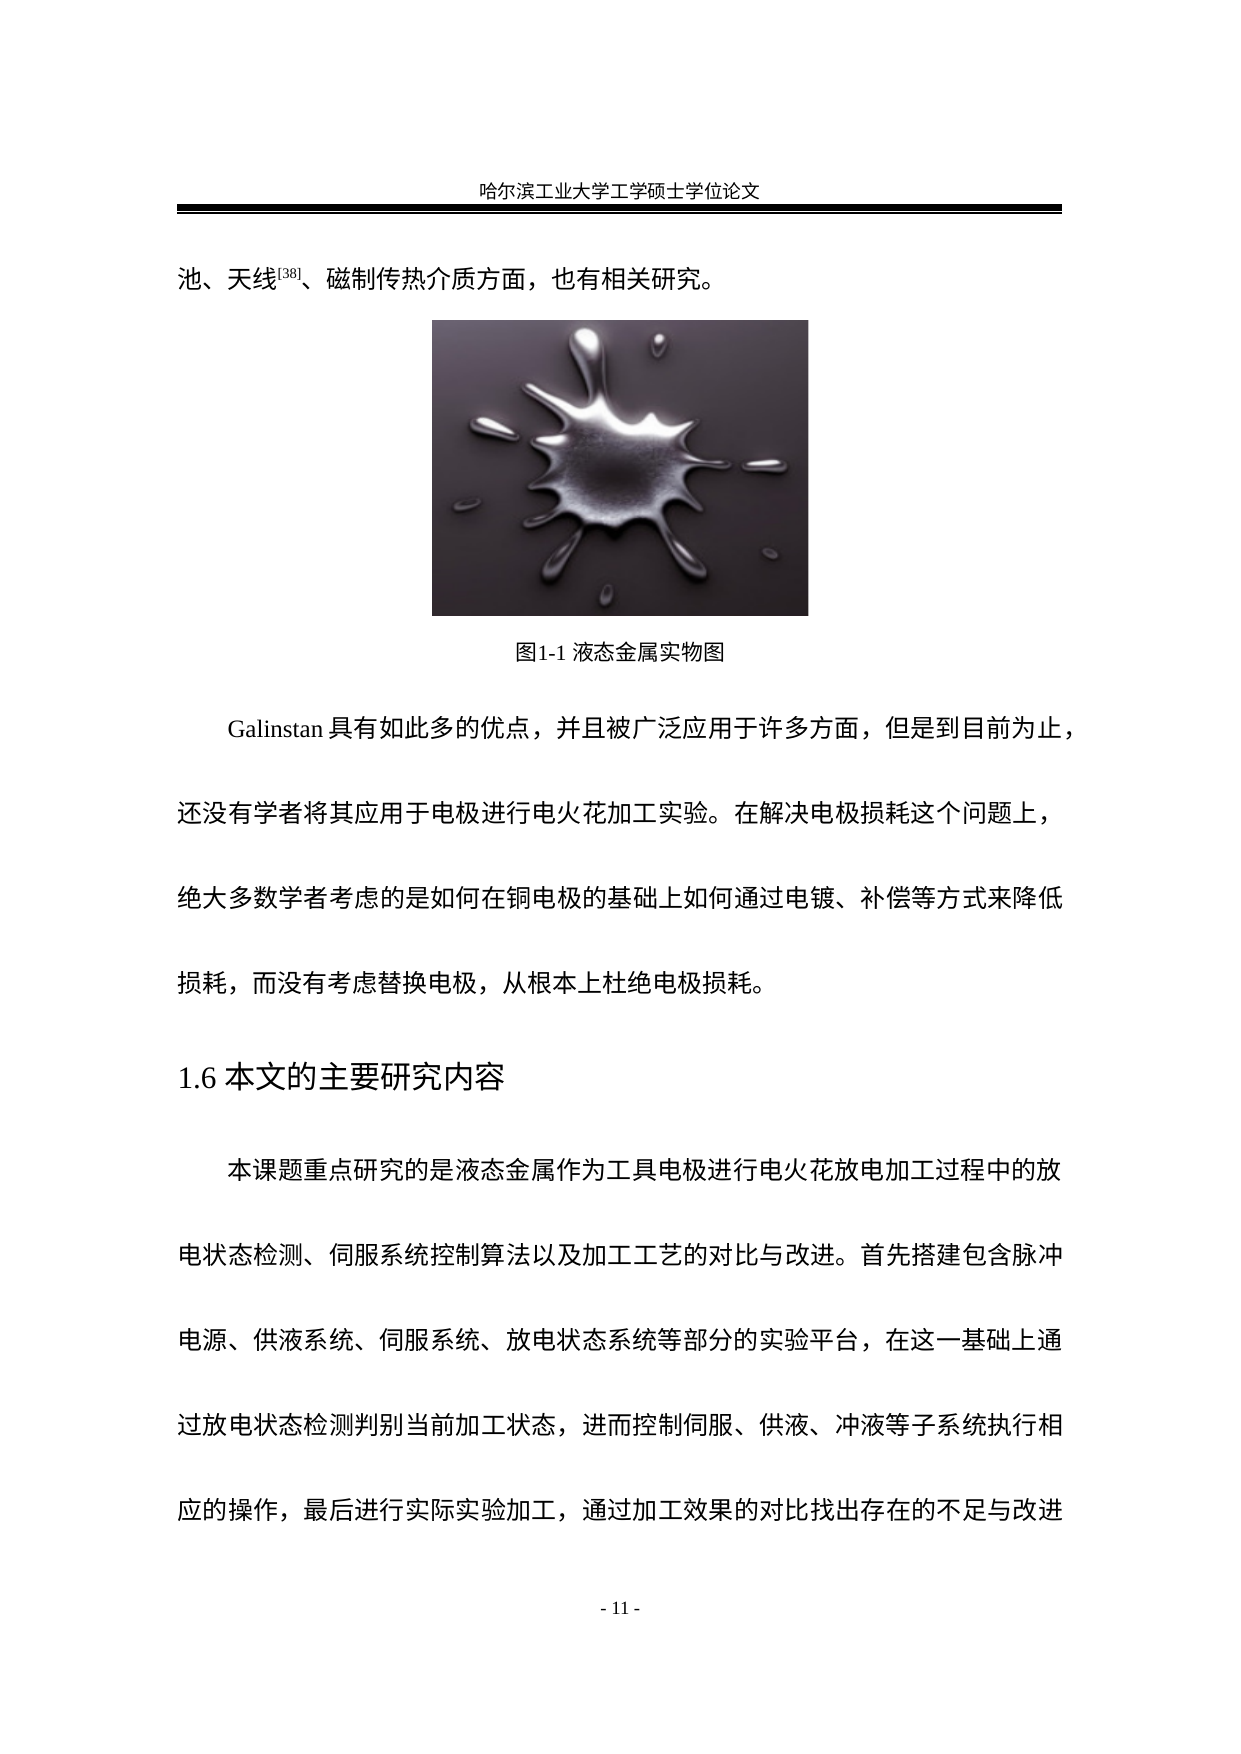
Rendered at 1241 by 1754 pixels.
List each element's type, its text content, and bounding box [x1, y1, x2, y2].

subtitle 本文的主要研究内容 [177, 1041, 1063, 1109]
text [177, 244, 1063, 312]
picture [432, 320, 809, 616]
text Galinstan具有如此多的优点，并且被广泛应用于许多方面，但是到目前为止，还没有学者将其应用于电极进行电火花加工实验。在解决电极损耗这个问题上，绝大多数学者考虑的是如何在铜电极的基础上如何通过电镀、补偿等方式来降低损耗，而没有考虑替换电极，从根本上杜绝电极损耗。 [177, 692, 1063, 1015]
text 图1-1 液态金属实物图 [177, 634, 1063, 668]
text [177, 1135, 1063, 1542]
